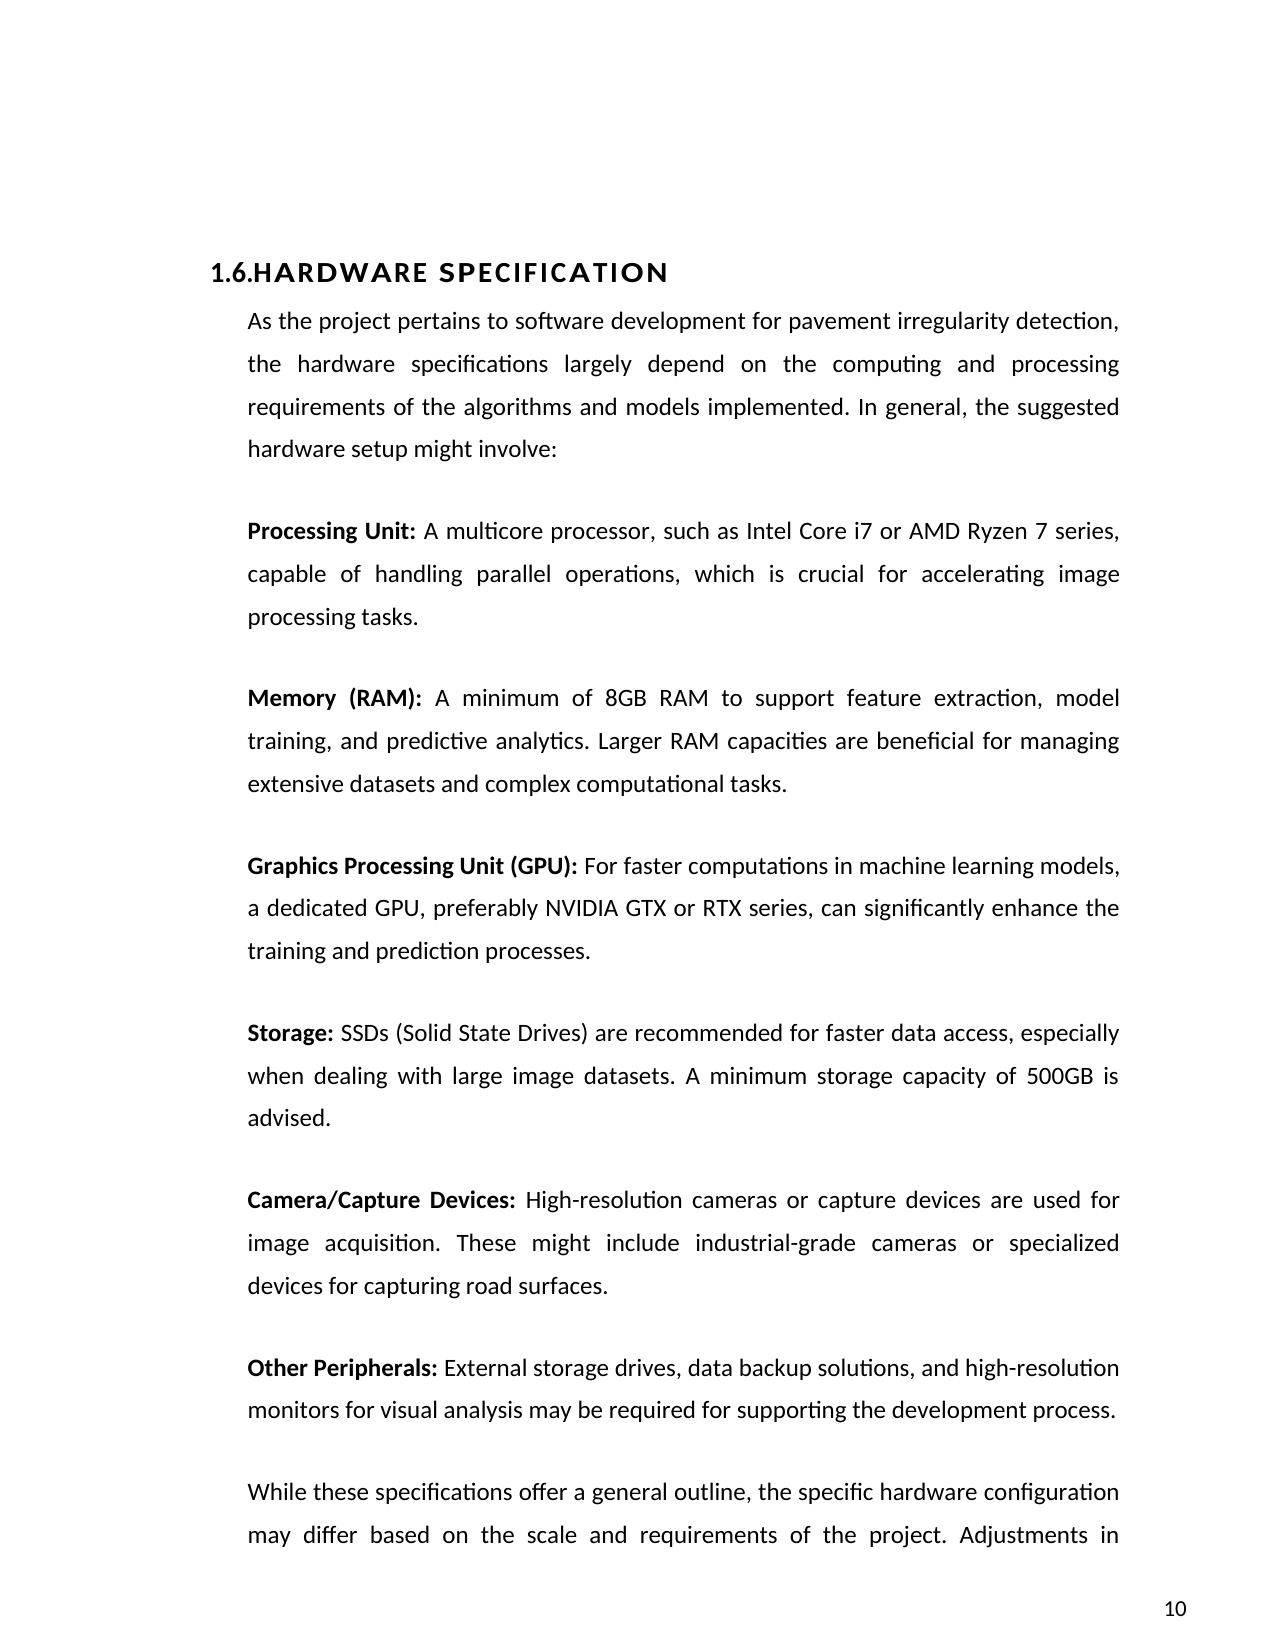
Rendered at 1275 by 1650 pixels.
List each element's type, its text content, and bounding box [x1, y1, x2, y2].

text Other Peripherals: External storage drives, data backup solutions, and high-resolution monitors for visual analysis may be required for supporting the development process. [247, 1352, 1121, 1425]
text 1.6.HARDWARE SPECIFICATION [210, 254, 1188, 290]
text As the project pertains to software development for pavement irregularity detection, the hardware specifications largely depend on the computing and processing requirements of the algorithms and models implemented. In general, the suggested hardware setup might involve: [247, 305, 1121, 464]
text Memory (RAM): A minimum of 8GB RAM to support feature extraction, model training, and predictive analytics. Larger RAM capacities are beneficial for managing extensive datasets and complex computational tasks. [247, 682, 1121, 798]
text Graphics Processing Unit (GPU): For faster computations in machine learning models, a dedicated GPU, preferably NVIDIA GTX or RTX series, can significantly enhance the training and prediction processes. [247, 850, 1121, 966]
text Storage: SSDs (Solid State Drives) are recommended for faster data access, especially when dealing with large image datasets. A minimum storage capacity of 500GB is advised. [247, 1017, 1121, 1133]
text Processing Unit: A multicore processor, such as Intel Core i7 or AMD Ryzen 7 series, capable of handling parallel operations, which is crucial for accelerating image processing tasks. [247, 515, 1121, 631]
text Camera/Capture Devices: High-resolution cameras or capture devices are used for image acquisition. These might include industrial-grade cameras or specialized devices for capturing road surfaces. [247, 1184, 1121, 1300]
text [247, 1476, 1121, 1549]
